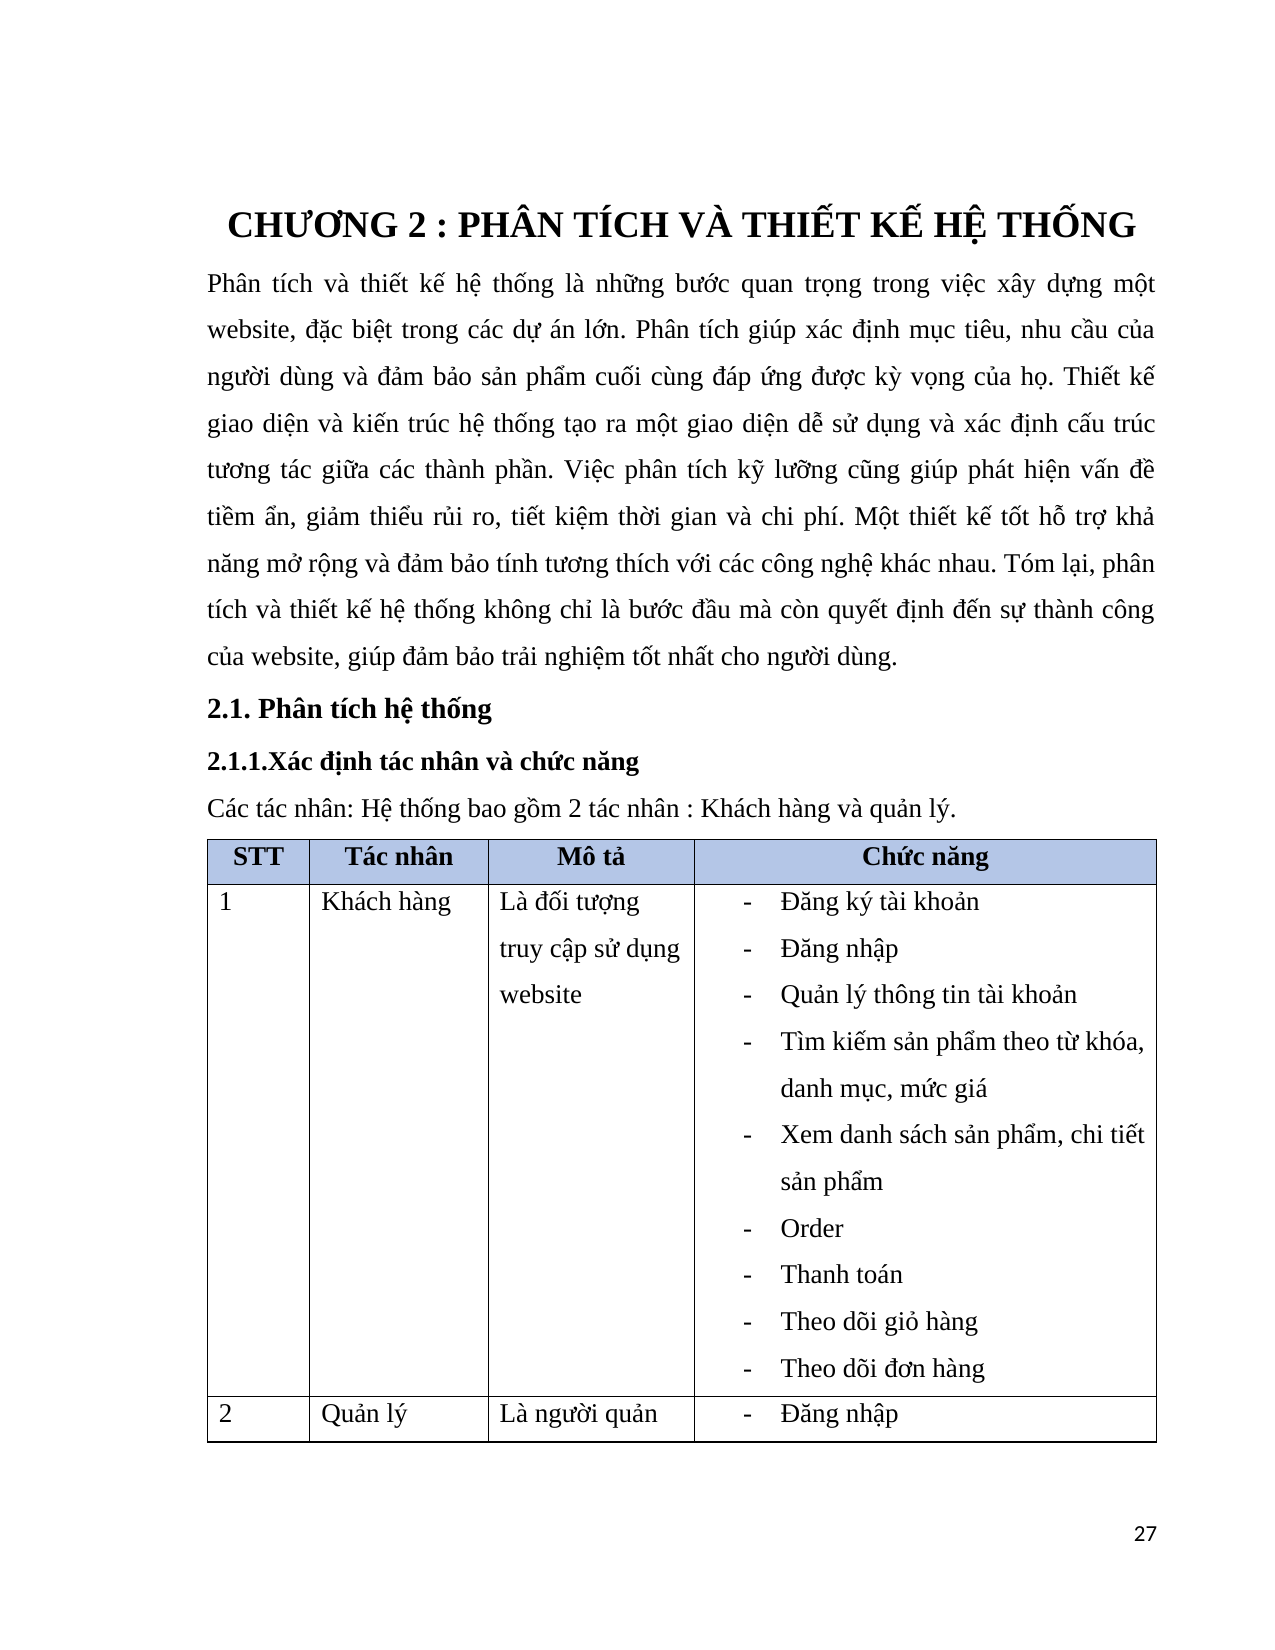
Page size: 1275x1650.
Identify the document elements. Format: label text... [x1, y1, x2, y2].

subtitle CHƯƠNG 2 : PHÂN TÍCH VÀ THIẾT KẾ HỆ THỐNG [207, 202, 1157, 245]
table_cell 2 [208, 1397, 309, 1441]
table_header Mô tả [489, 840, 694, 884]
table_cell Là đối tượng truy cập sử dụng website [489, 885, 694, 1396]
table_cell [489, 1397, 694, 1441]
table_header STT [208, 840, 309, 884]
subtitle 2.1.1.Xác định tác nhân và chức năng [207, 746, 1157, 777]
table_cell Đăng ký tài khoản Đăng nhập Quản lý thông tin tài khoản Tìm kiếm sản phẩm theo từ khóa, danh mục, mức giá Xem danh sách sản phẩm, chi tiết sản phẩm Order Thanh toán Theo dõi giỏ hàng Theo dõi đơn hàng [695, 885, 1156, 1396]
table_cell 1 [208, 885, 309, 1396]
table_cell Quản lý [310, 1397, 488, 1441]
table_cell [695, 1397, 1156, 1441]
table_cell Khách hàng [310, 885, 488, 1396]
subtitle 2.1. Phân tích hệ thống [207, 691, 1157, 724]
text Phân tích và thiết kế hệ thống là những bước quan trọng trong việc xây dựng một website, đặc biệt trong các dự án lớn. Phân tích giúp xác định mục tiêu, nhu cầu của người dùng và đảm bảo sản phẩm cuối cùng đáp ứng được kỳ vọng của họ. Thiết kế giao diện và kiến trúc hệ thống tạo ra một giao diện dễ sử dụng và xác định cấu trúc tương tác giữa các thành phần. Việc phân tích kỹ lưỡng cũng giúp phát hiện vấn đề tiềm ẩn, giảm thiểu rủi ro, tiết kiệm thời gian và chi phí. Một thiết kế tốt hỗ trợ khả năng mở rộng và đảm bảo tính tương thích với các công nghệ khác nhau. Tóm lại, phân tích và thiết kế hệ thống không chỉ là bước đầu mà còn quyết định đến sự thành công của website, giúp đảm bảo trải nghiệm tốt nhất cho người dùng. [207, 267, 1157, 671]
table_header Chức năng [695, 840, 1156, 884]
text Các tác nhân: Hệ thống bao gồm 2 tác nhân : Khách hàng và quản lý. [207, 792, 1157, 823]
table_header Tác nhân [310, 840, 488, 884]
